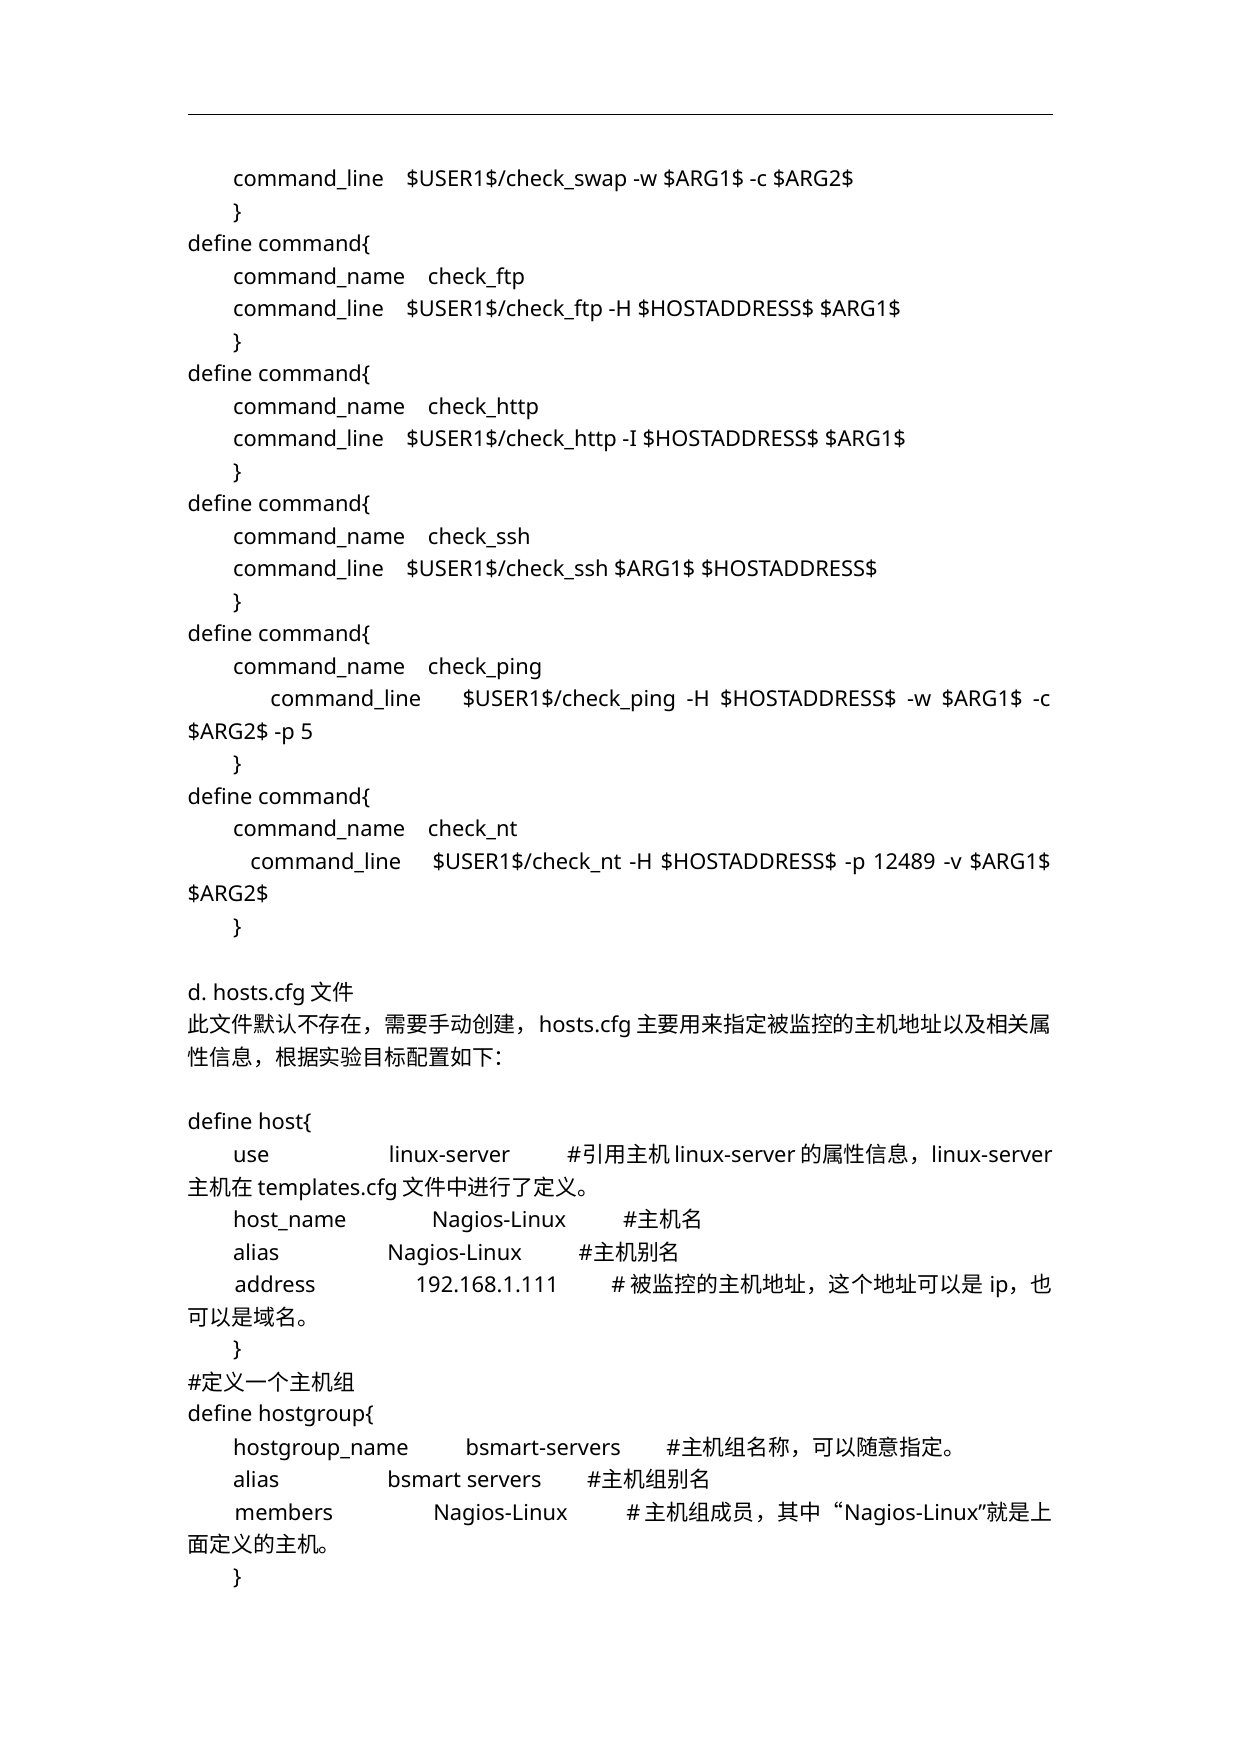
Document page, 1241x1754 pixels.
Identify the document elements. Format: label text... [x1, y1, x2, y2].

text define command{ [187, 227, 1053, 259]
text define command{ [187, 617, 1053, 649]
text command_line $USER1$/check_ssh $ARG1$ $HOSTADDRESS$ [187, 552, 1053, 584]
text command_line $USER1$/check_http -I $HOSTADDRESS$ $ARG1$ [187, 422, 1053, 454]
text command_name check_ftp [187, 259, 1053, 292]
text use linux-server #引用主机linux-server的属性信息，linux-server主机在templates.cfg文件中进行了定义。 [187, 1137, 1053, 1202]
text command_name check_ping [187, 649, 1053, 682]
text define command{ [187, 779, 1053, 812]
text members Nagios-Linux #主机组成员，其中“Nagios-Linux”就是上面定义的主机。 } [187, 1494, 1053, 1592]
text host_name Nagios-Linux #主机名 [187, 1202, 1053, 1234]
text } [187, 194, 1053, 227]
text } [187, 747, 1053, 779]
text } [187, 584, 1053, 617]
text alias bsmart servers #主机组别名 [187, 1462, 1053, 1494]
text address 192.168.1.111 #被监控的主机地址，这个地址可以是ip，也可以是域名。 [187, 1267, 1053, 1332]
text alias Nagios-Linux #主机别名 [187, 1234, 1053, 1267]
text command_line $USER1$/check_nt -H $HOSTADDRESS$ -p 12489 -v $ARG1$ $ARG2$ [187, 844, 1053, 909]
text command_line $USER1$/check_swap -w $ARG1$ -c $ARG2$ [187, 162, 1053, 194]
text define host{ [187, 1104, 1053, 1137]
text command_line $USER1$/check_ftp -H $HOSTADDRESS$ $ARG1$ [187, 292, 1053, 324]
text } [187, 324, 1053, 357]
text command_name check_nt [187, 812, 1053, 844]
text define hostgroup{ [187, 1397, 1053, 1429]
text command_name check_http [187, 389, 1053, 422]
text command_name check_ssh [187, 519, 1053, 552]
text #定义一个主机组 [187, 1364, 1053, 1397]
text define command{ [187, 487, 1053, 519]
text define command{ [187, 357, 1053, 389]
text 此文件默认不存在，需要手动创建，hosts.cfg主要用来指定被监控的主机地址以及相关属性信息，根据实验目标配置如下： [187, 1007, 1053, 1072]
text hostgroup_name bsmart-servers #主机组名称，可以随意指定。 [187, 1429, 1053, 1462]
text command_line $USER1$/check_ping -H $HOSTADDRESS$ -w $ARG1$ -c $ARG2$ -p 5 [187, 682, 1053, 747]
text } [187, 1332, 1053, 1364]
text } [187, 909, 1053, 942]
text } [187, 454, 1053, 487]
text d. hosts.cfg文件 [187, 974, 1053, 1007]
